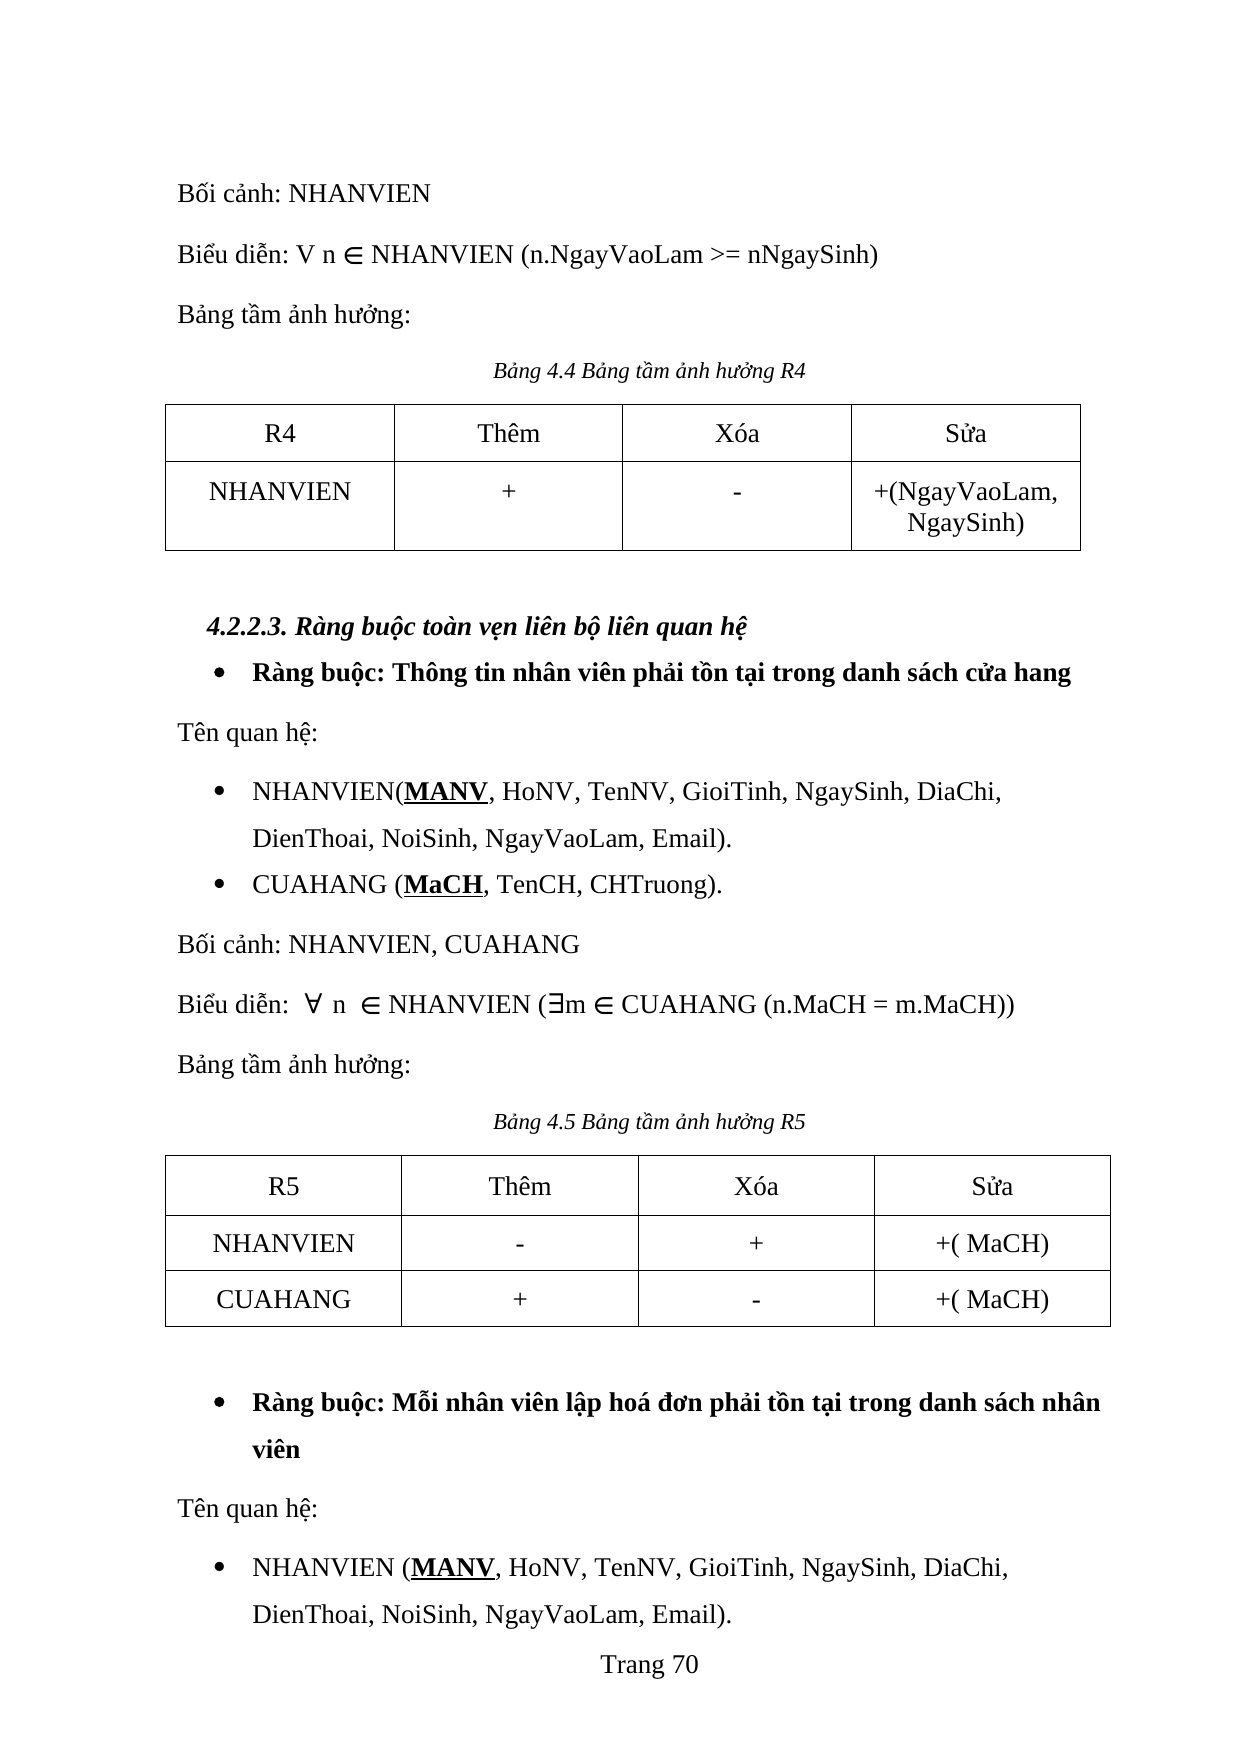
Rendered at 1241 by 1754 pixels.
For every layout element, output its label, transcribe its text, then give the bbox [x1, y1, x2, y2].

text Bảng 4.4 Bảng tầm ảnh hưởng R4 [177, 357, 1122, 383]
text Bối cảnh: NHANVIEN [177, 177, 1122, 208]
text Bảng tầm ảnh hưởng: [177, 298, 1122, 329]
list NHANVIEN (MANV, HoNV, TenNV, GioiTinh, NgaySinh, DiaChi, DienThoai, NoiSinh, NgayVaoLam, Email). [214, 1551, 1122, 1629]
table_cell +( MaCH) [875, 1271, 1110, 1326]
table_header Sửa [875, 1156, 1110, 1215]
table_header Thêm [402, 1156, 638, 1215]
table_cell NHANVIEN [166, 1216, 401, 1270]
subtitle Ràng buộc toàn vẹn liên bộ liên quan hệ [207, 610, 1122, 641]
table_cell - [402, 1216, 638, 1270]
list NHANVIEN(MANV, HoNV, TenNV, GioiTinh, NgaySinh, DiaChi, DienThoai, NoiSinh, NgayVaoLam, Email). [214, 775, 1122, 853]
table_cell NHANVIEN [166, 462, 394, 549]
text Bảng 4.5 Bảng tầm ảnh hưởng R5 [177, 1108, 1122, 1134]
text Biểu diễn: V n ∈ NHANVIEN (n.NgayVaoLam >= nNgaySinh) [177, 236, 1122, 269]
table_header R4 [166, 405, 394, 461]
table_header Xóa [623, 405, 851, 461]
table_cell + [395, 462, 622, 549]
list Ràng buộc: Thông tin nhân viên phải tồn tại trong danh sách cửa hang [214, 656, 1122, 688]
table_header Xóa [639, 1156, 874, 1215]
table_cell + [639, 1216, 874, 1270]
table_cell + [402, 1271, 638, 1326]
table_cell +(NgayVaoLam, NgaySinh) [852, 462, 1080, 549]
text Tên quan hệ: [177, 1492, 1122, 1523]
list Ràng buộc: Mỗi nhân viên lập hoá đơn phải tồn tại trong danh sách nhân viên [214, 1386, 1122, 1464]
table_cell +( MaCH) [875, 1216, 1110, 1270]
text Bảng tầm ảnh hưởng: [177, 1048, 1122, 1080]
list CUAHANG (MaCH, TenCH, CHTruong). [214, 868, 1122, 900]
text Biểu diễn: ∀ n ∈ NHANVIEN (∃m ∈ CUAHANG (n.MaCH = m.MaCH)) [177, 987, 1122, 1020]
table_header R5 [166, 1156, 401, 1215]
text Tên quan hệ: [177, 716, 1122, 747]
table_header Thêm [395, 405, 622, 461]
table_cell CUAHANG [166, 1271, 401, 1326]
text Bối cảnh: NHANVIEN, CUAHANG [177, 928, 1122, 959]
table_cell - [623, 462, 851, 549]
table_header Sửa [852, 405, 1080, 461]
table_cell - [639, 1271, 874, 1326]
